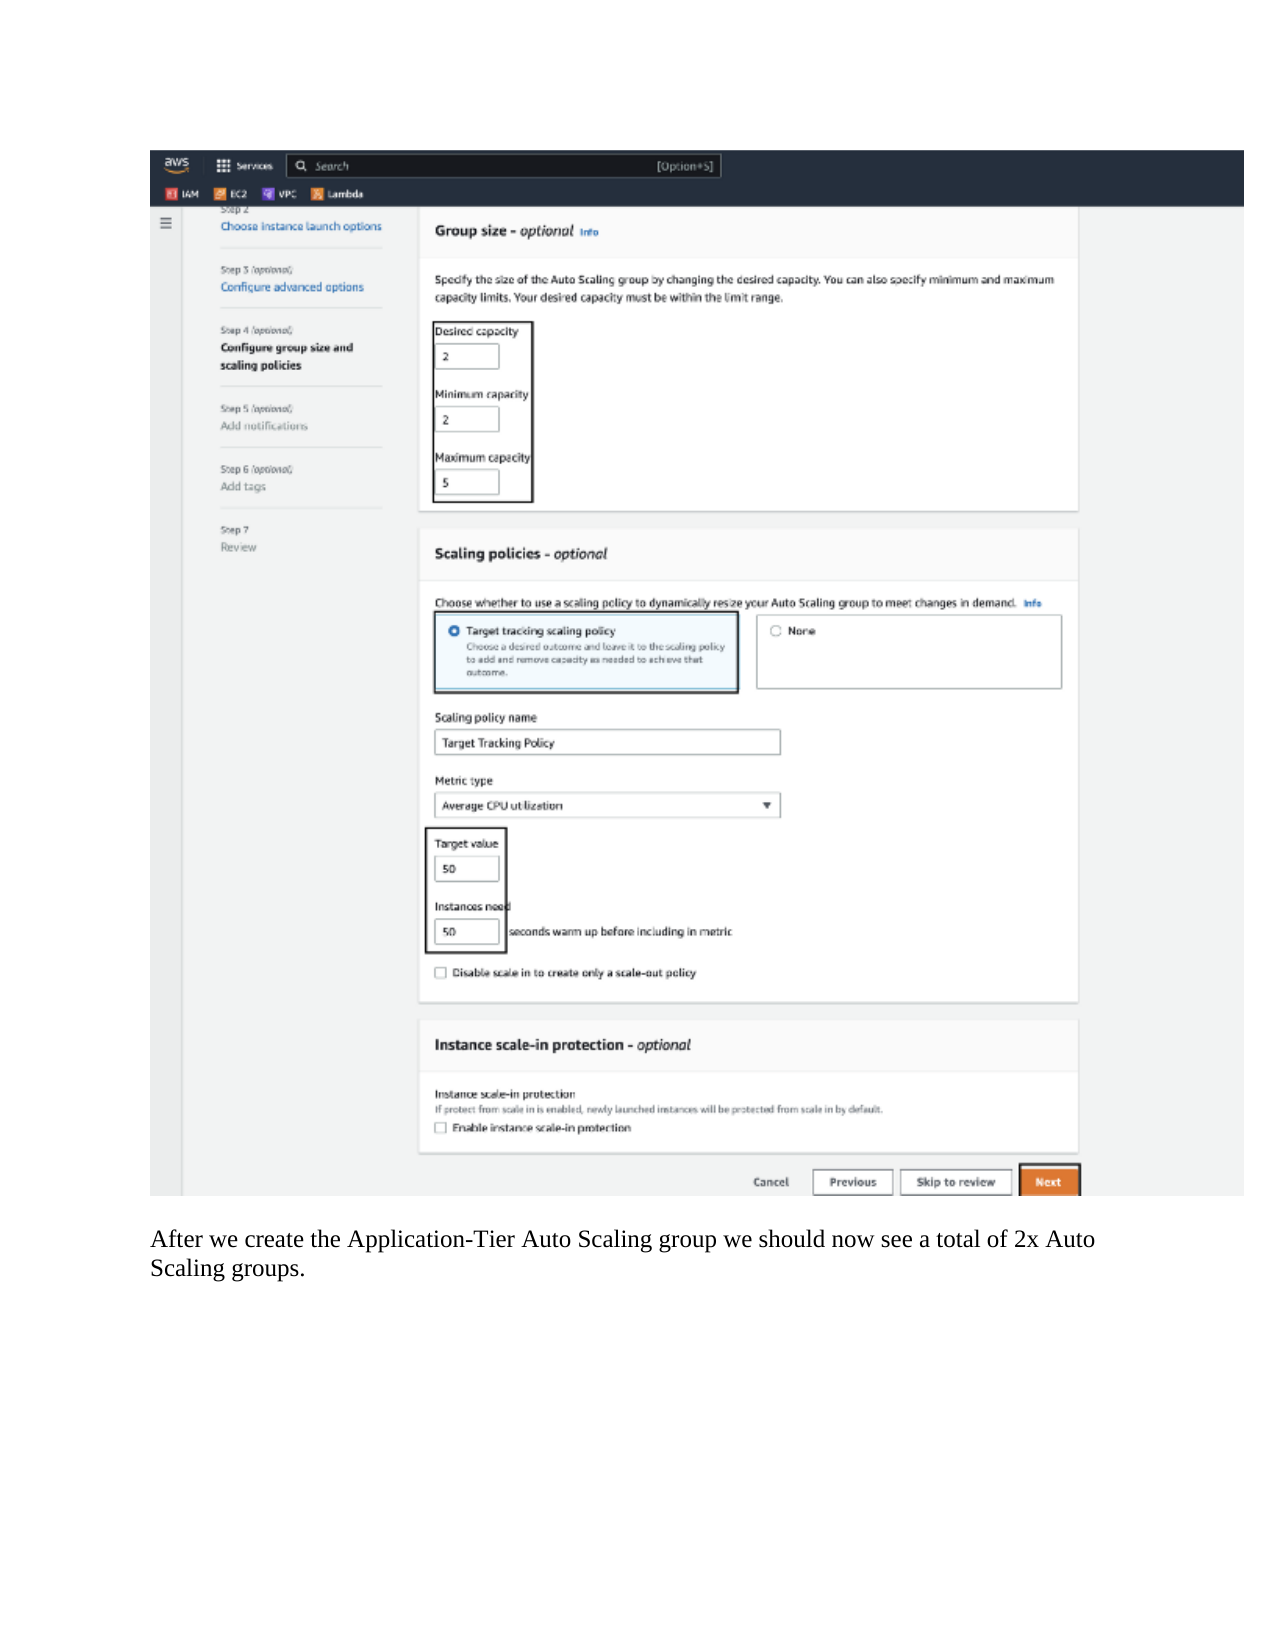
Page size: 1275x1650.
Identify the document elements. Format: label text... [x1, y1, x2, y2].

text After we create the Application-Tier Auto Scaling group we should now see a total of 2x Auto Scaling groups. [150, 1224, 1125, 1282]
picture [150, 150, 1244, 1196]
